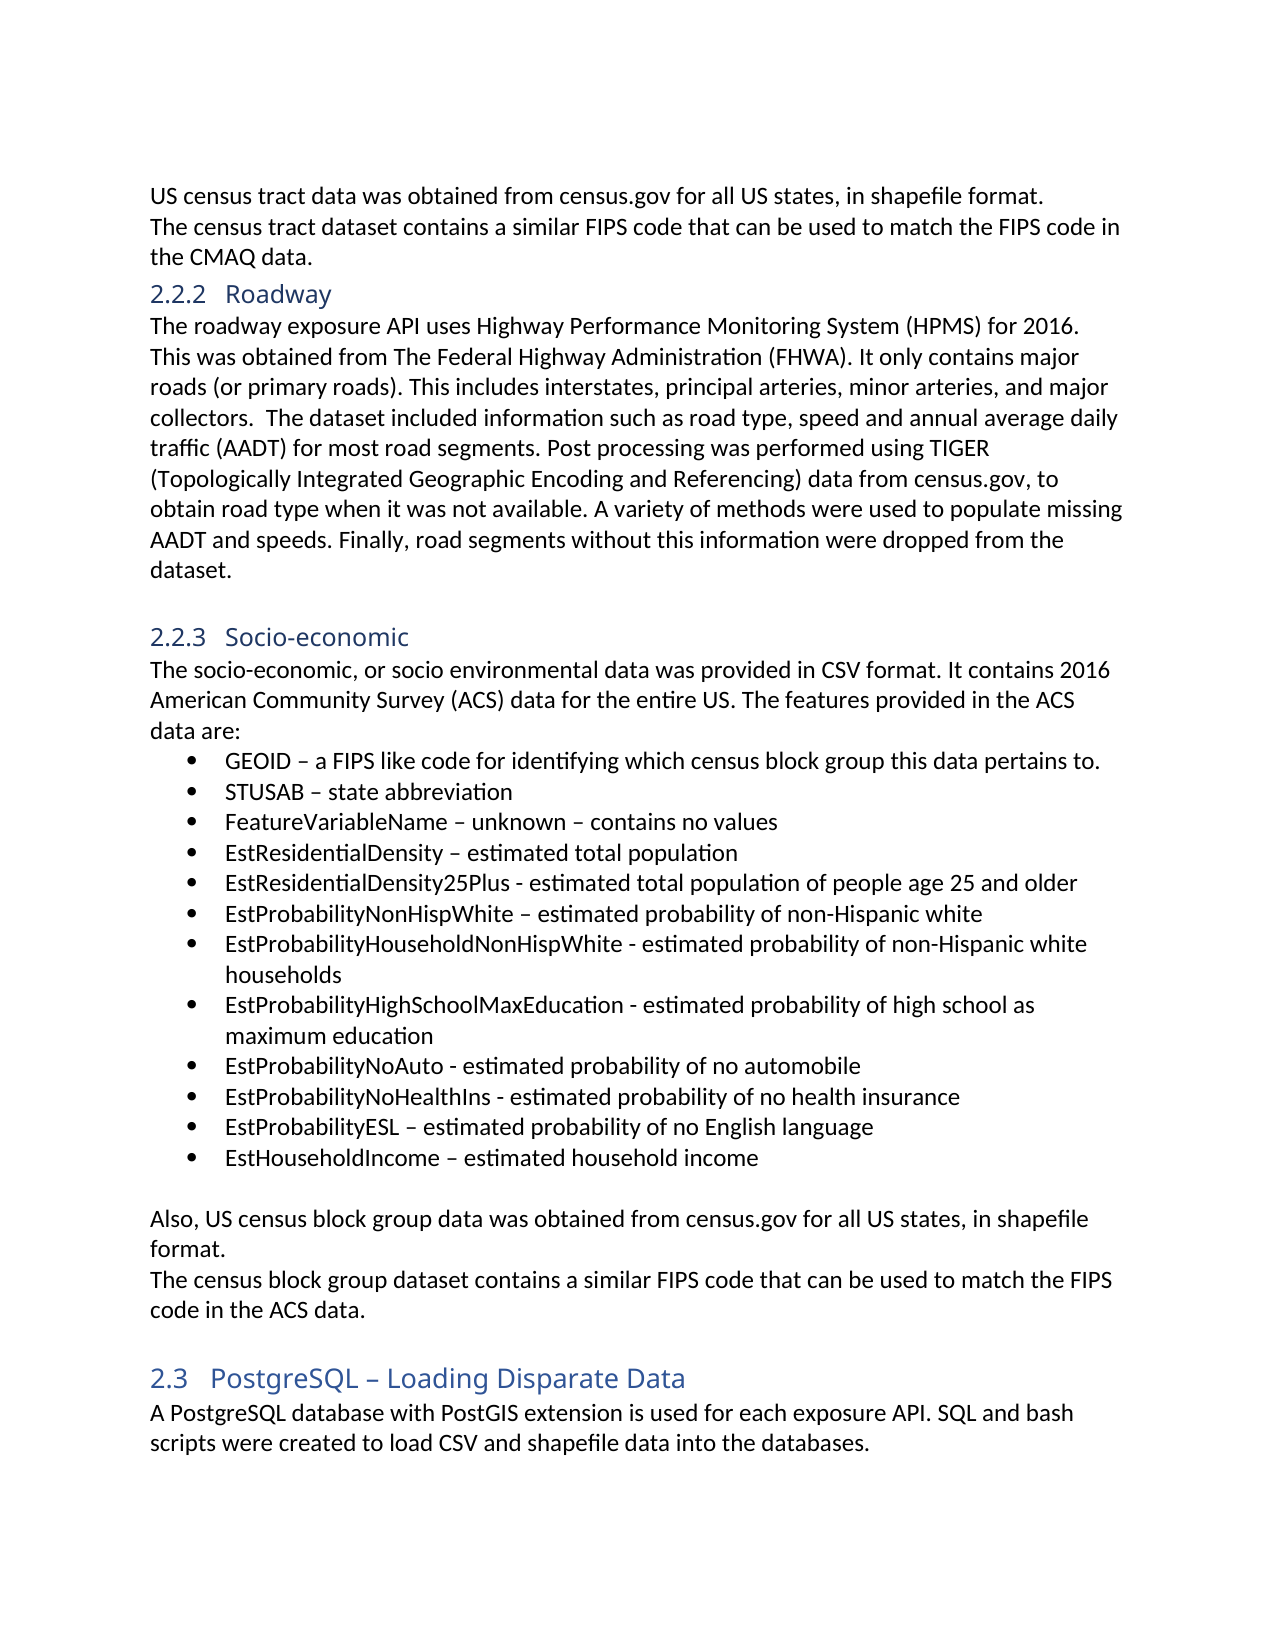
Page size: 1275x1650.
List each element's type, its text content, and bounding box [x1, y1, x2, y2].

text The roadway exposure API uses Highway Performance Monitoring System (HPMS) for 2016. This was obtained from The Federal Highway Administration (FHWA). It only contains major roads (or primary roads). This includes interstates, principal arteries, minor arteries, and major collectors. The dataset included information such as road type, speed and annual average daily traffic (AADT) for most road segments. Post processing was performed using TIGER (Topologically Integrated Geographic Encoding and Referencing) data from census.gov, to obtain road type when it was not available. A variety of methods were used to populate missing AADT and speeds. Finally, road segments without this information were dropped from the dataset. [150, 310, 1125, 585]
text US census tract data was obtained from census.gov for all US states, in shapefile format. [150, 181, 1125, 211]
list EstProbabilityHouseholdNonHispWhite - estimated probability of non-Hispanic white households [187, 928, 1125, 989]
list EstHouseholdIncome – estimated household income [187, 1142, 1125, 1173]
list STUSAB – state abbreviation [187, 776, 1125, 806]
text The census tract dataset contains a similar FIPS code that can be used to match the FIPS code in the CMAQ data. [150, 211, 1125, 272]
list GEOID – a FIPS like code for identifying which census block group this data pertains to. [187, 745, 1125, 776]
list EstResidentialDensity – estimated total population [187, 837, 1125, 867]
subtitle Roadway [150, 276, 1125, 310]
list EstProbabilityNoHealthIns - estimated probability of no health insurance [187, 1081, 1125, 1112]
text The census block group dataset contains a similar FIPS code that can be used to match the FIPS code in the ACS data. [150, 1264, 1125, 1325]
list EstProbabilityNonHispWhite – estimated probability of non-Hispanic white [187, 898, 1125, 928]
text The socio-economic, or socio environmental data was provided in CSV format. It contains 2016 American Community Survey (ACS) data for the entire US. The features provided in the ACS data are: [150, 654, 1125, 745]
list FeatureVariableName – unknown – contains no values [187, 806, 1125, 837]
list EstProbabilityNoAuto - estimated probability of no automobile [187, 1051, 1125, 1081]
subtitle Socio-economic [150, 620, 1125, 654]
subtitle PostgreSQL – Loading Disparate Data [150, 1360, 1125, 1397]
text A PostgreSQL database with PostGIS extension is used for each exposure API. SQL and bash scripts were created to load CSV and shapefile data into the databases. [150, 1397, 1125, 1458]
list EstProbabilityESL – estimated probability of no English language [187, 1112, 1125, 1142]
text Also, US census block group data was obtained from census.gov for all US states, in shapefile format. [150, 1203, 1125, 1264]
list EstResidentialDensity25Plus - estimated total population of people age 25 and older [187, 867, 1125, 898]
list EstProbabilityHighSchoolMaxEducation - estimated probability of high school as maximum education [187, 989, 1125, 1051]
